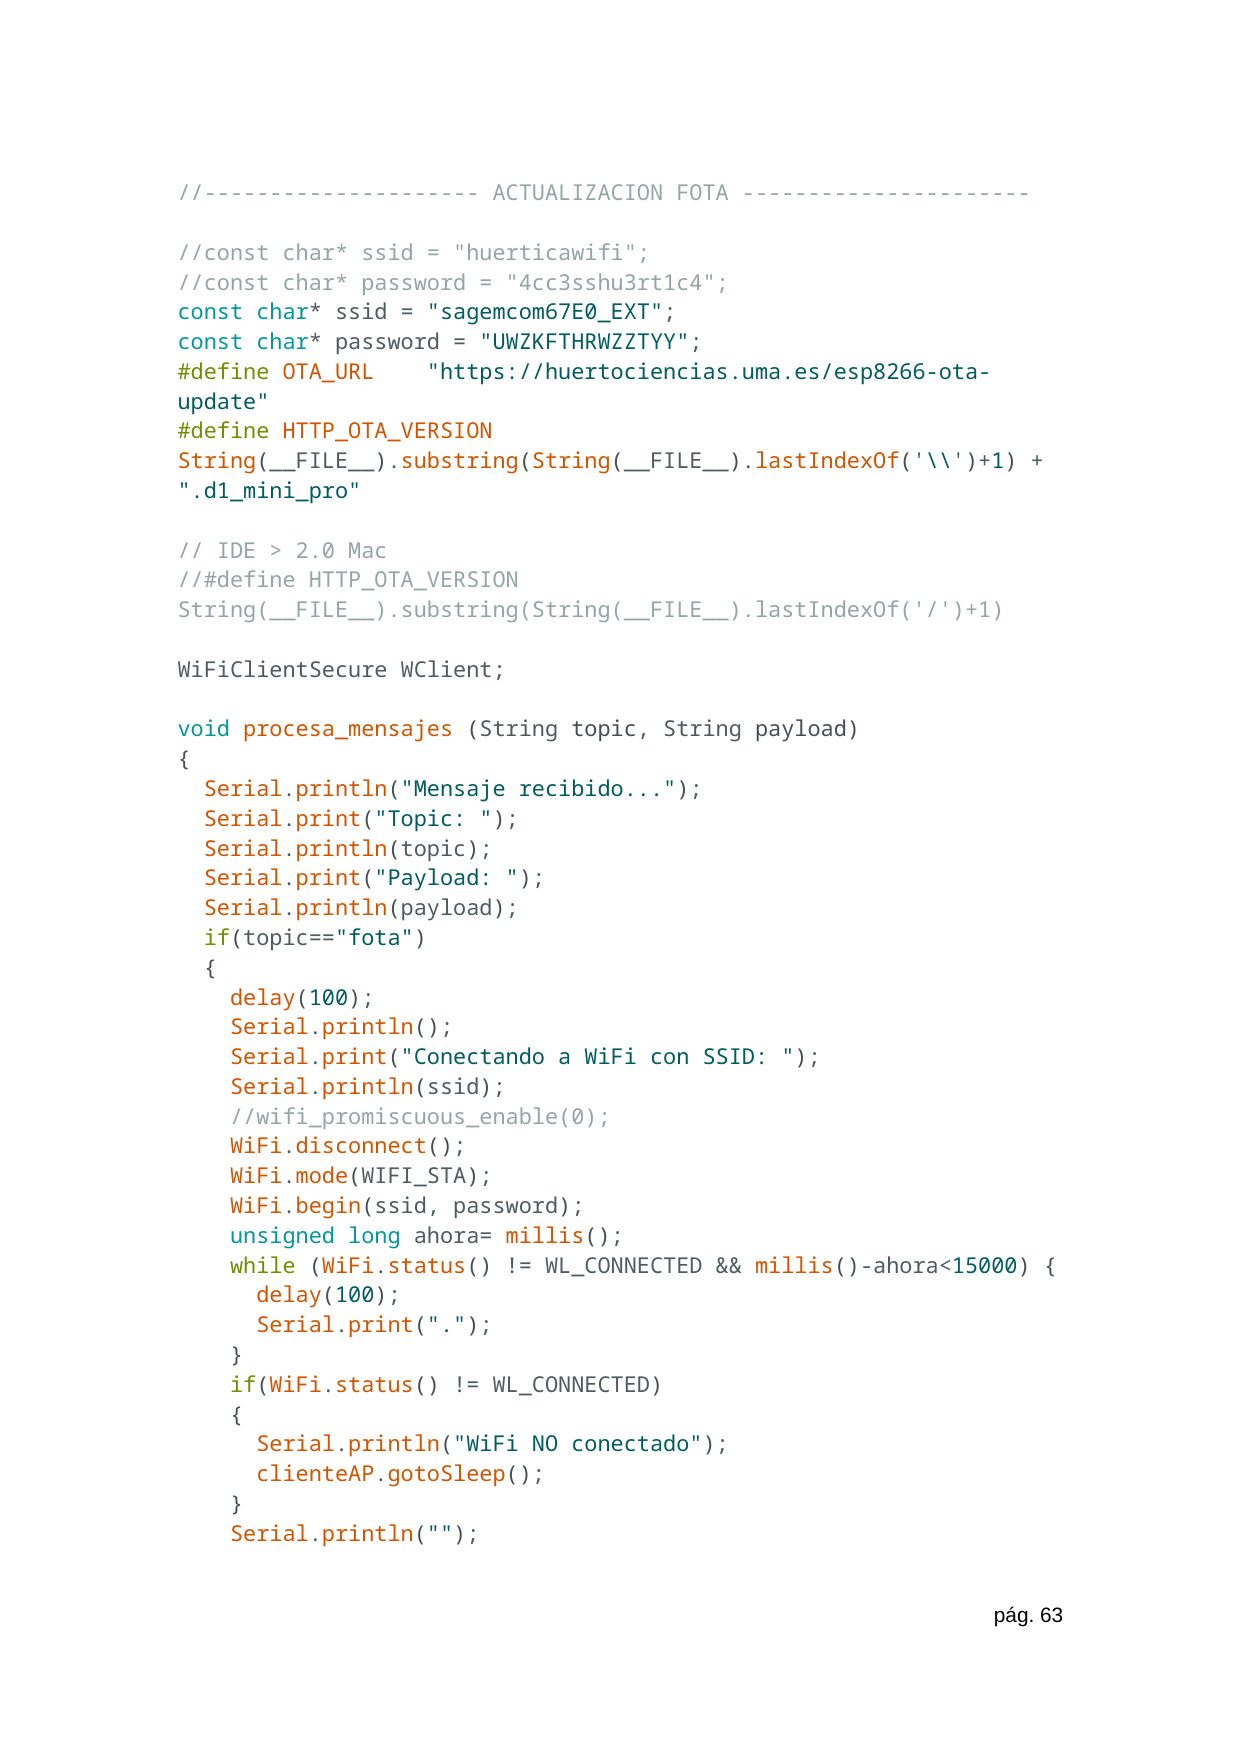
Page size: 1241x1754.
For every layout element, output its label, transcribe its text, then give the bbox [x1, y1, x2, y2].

text #define HTTP_OTA_VERSION String(__FILE__).substring(String(__FILE__).lastIndexOf('\\')+1) + ".d1_mini_pro" [177, 416, 1063, 505]
text void procesa_mensajes (String topic, String payload) [177, 713, 1063, 743]
text const char* ssid = "sagemcom67E0_EXT"; [177, 296, 1063, 326]
text WiFi.mode(WIFI_STA); [177, 1160, 1063, 1190]
text //#define HTTP_OTA_VERSION String(__FILE__).substring(String(__FILE__).lastIndexOf('/')+1) [177, 564, 1063, 624]
text Serial.println(""); [177, 1518, 1063, 1548]
text } [177, 1488, 1063, 1518]
text if(topic=="fota") [177, 922, 1063, 952]
text Serial.print("Payload: "); [177, 862, 1063, 892]
text Serial.print("."); [177, 1309, 1063, 1339]
text Serial.println("WiFi NO conectado"); [177, 1428, 1063, 1458]
text { [177, 1399, 1063, 1428]
text Serial.println(payload); [177, 892, 1063, 922]
text { [177, 952, 1063, 982]
text delay(100); [177, 1279, 1063, 1309]
text //const char* password = "4cc3sshu3rt1c4"; [177, 267, 1063, 296]
text } [177, 1339, 1063, 1369]
text { [177, 743, 1063, 773]
text WiFi.disconnect(); [177, 1131, 1063, 1160]
text Serial.println("Mensaje recibido..."); [177, 773, 1063, 803]
text Serial.print("Topic: "); [177, 803, 1063, 833]
text WiFiClientSecure WClient; [177, 654, 1063, 684]
text Serial.println(); [177, 1011, 1063, 1041]
text if(WiFi.status() != WL_CONNECTED) [177, 1369, 1063, 1399]
text //--------------------- ACTUALIZACION FOTA ---------------------- [177, 177, 1063, 207]
text WiFi.begin(ssid, password); [177, 1190, 1063, 1220]
text Serial.println(topic); [177, 833, 1063, 862]
text Serial.println(ssid); [177, 1071, 1063, 1101]
text //const char* ssid = "huerticawifi"; [177, 237, 1063, 267]
text clienteAP.gotoSleep(); [177, 1458, 1063, 1488]
text unsigned long ahora= millis(); [177, 1220, 1063, 1250]
text const char* password = "UWZKFTHRWZZTYY"; [177, 326, 1063, 356]
text Serial.print("Conectando a WiFi con SSID: "); [177, 1041, 1063, 1071]
text delay(100); [177, 982, 1063, 1011]
text //wifi_promiscuous_enable(0); [177, 1101, 1063, 1131]
text // IDE > 2.0 Mac [177, 535, 1063, 564]
text while (WiFi.status() != WL_CONNECTED && millis()-ahora<15000) { [177, 1250, 1063, 1279]
text #define OTA_URL "https://huertociencias.uma.es/esp8266-ota-update" [177, 356, 1063, 416]
